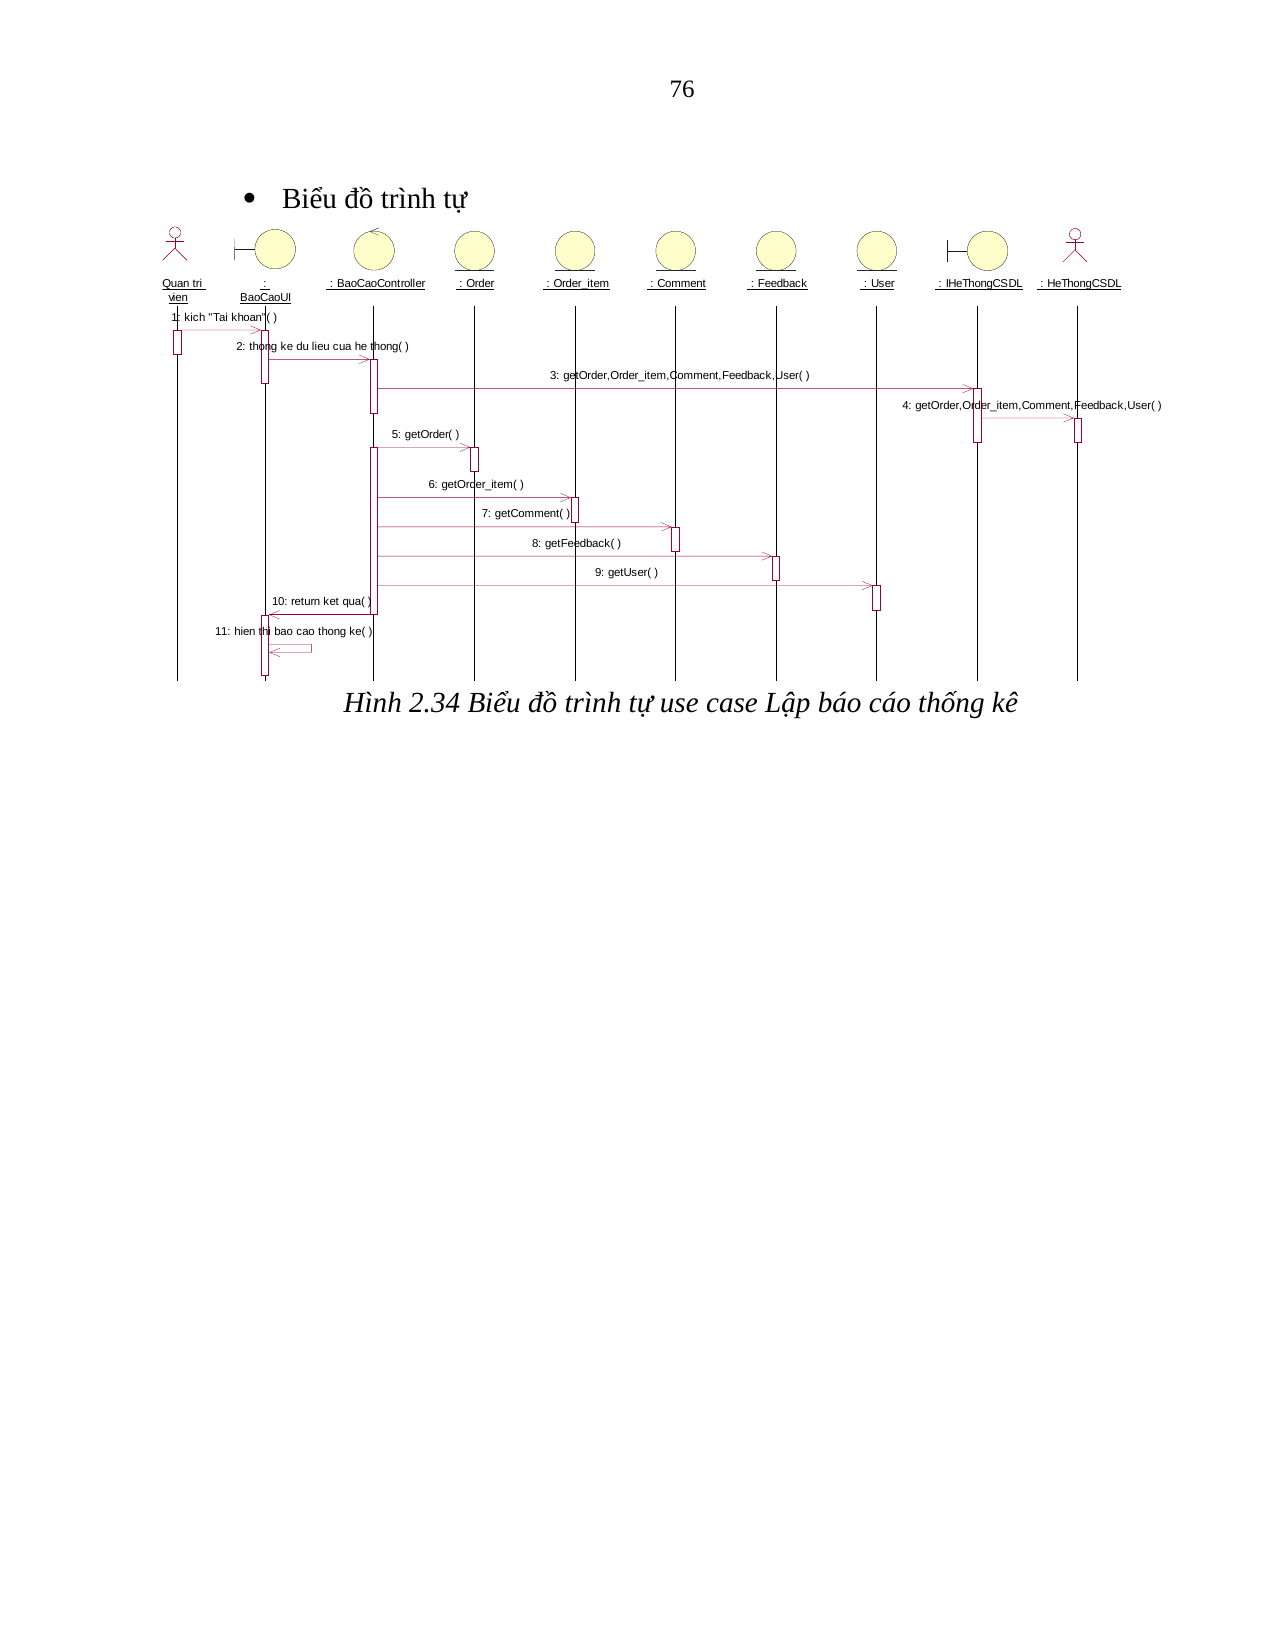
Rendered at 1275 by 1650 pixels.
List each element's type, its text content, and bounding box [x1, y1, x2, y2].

list Biểu đồ trình tự [244, 182, 1157, 215]
